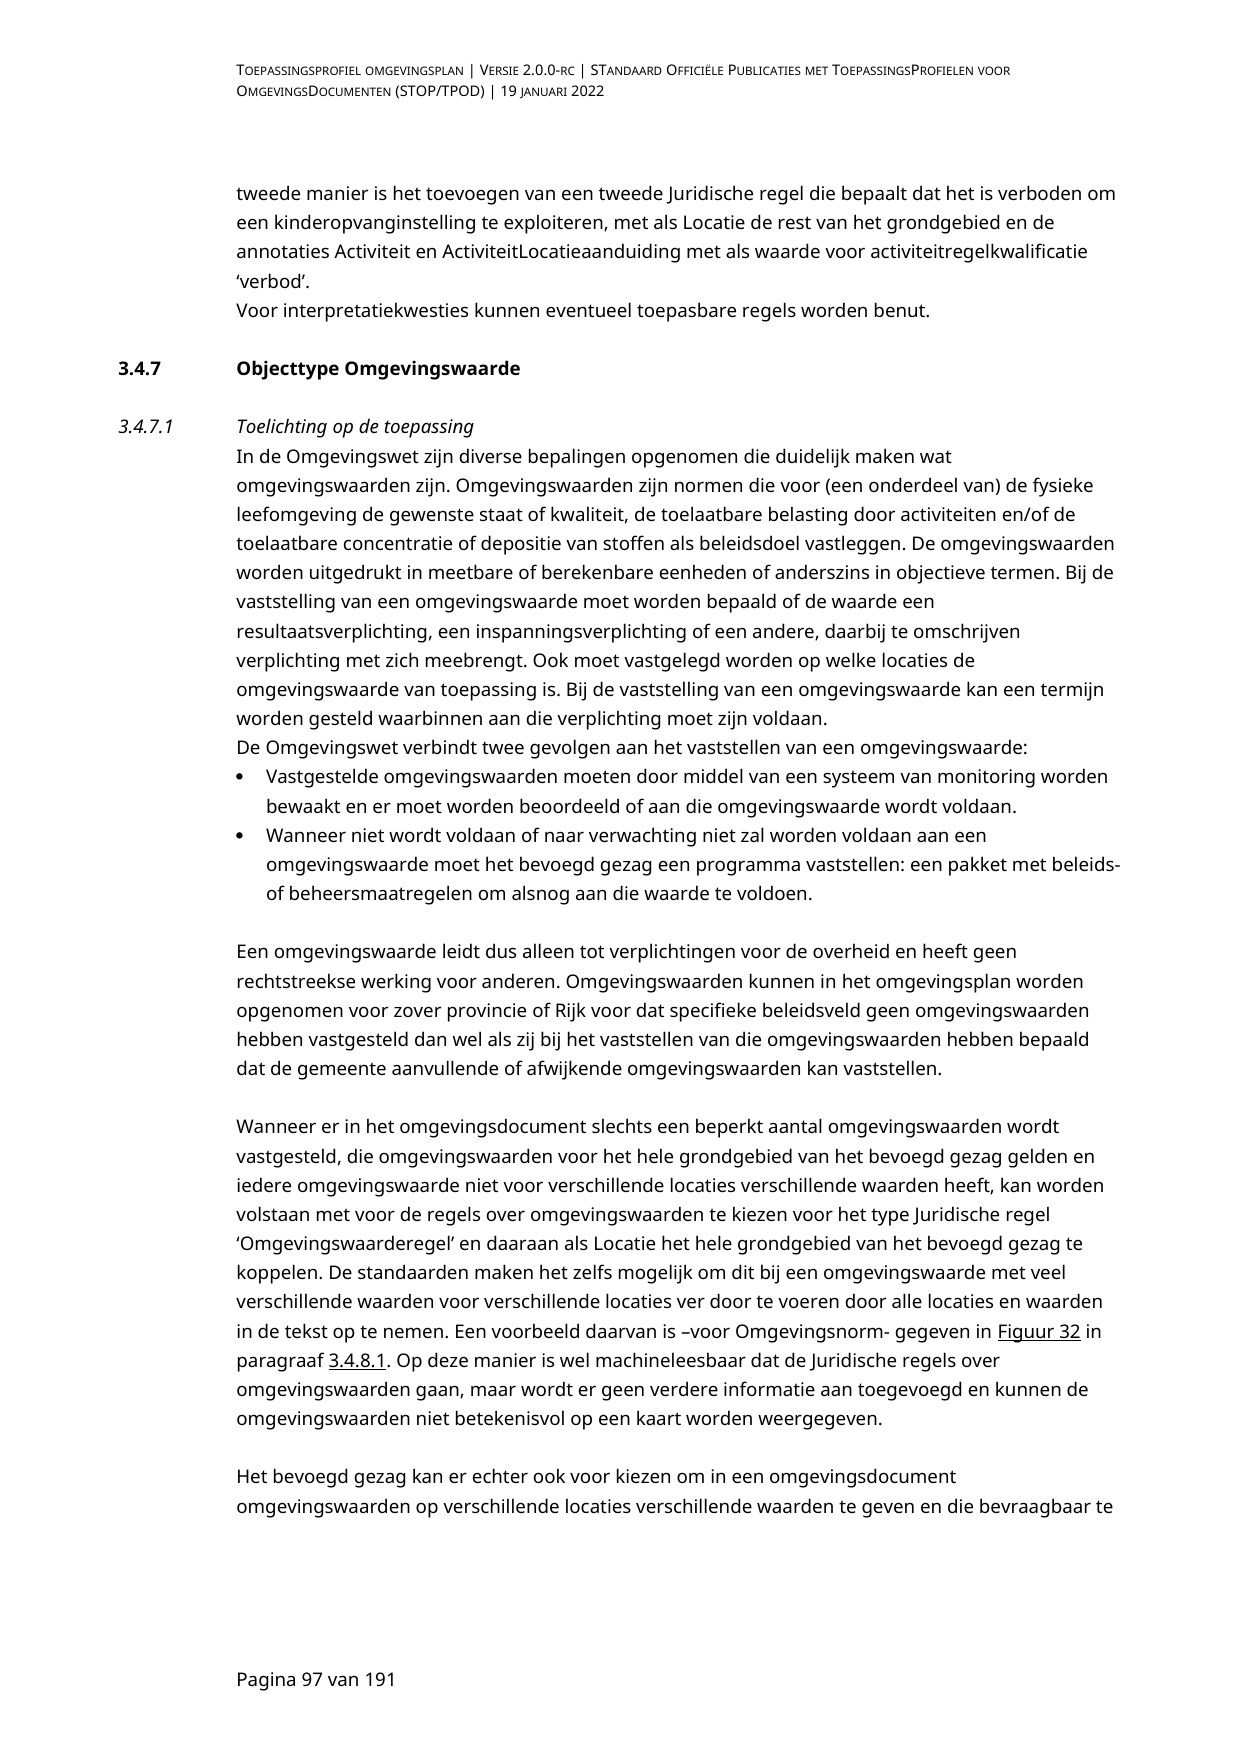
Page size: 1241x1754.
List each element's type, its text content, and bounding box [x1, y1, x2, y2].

text Vastgestelde omgevingswaarden moeten door middel van een systeem van monitoring worden bewaakt en er moet worden beoordeeld of aan die omgevingswaarde wordt voldaan. [236, 761, 1122, 819]
text Een omgevingswaarde leidt dus alleen tot verplichtingen voor de overheid en heeft geen rechtstreekse werking voor anderen. Omgevingswaarden kunnen in het omgevingsplan worden opgenomen voor zover provincie of Rijk voor dat specifieke beleidsveld geen omgevingswaarden hebben vastgesteld dan wel als zij bij het vaststellen van die omgevingswaarden hebben bepaald dat de gemeente aanvullende of afwijkende omgevingswaarden kan vaststellen. [236, 936, 1122, 1081]
text Wanneer niet wordt voldaan of naar verwachting niet zal worden voldaan aan een omgevingswaarde moet het bevoegd gezag een programma vaststellen: een pakket met beleids- of beheersmaatregelen om alsnog aan die waarde te voldoen. [236, 819, 1122, 906]
text In de Omgevingswet zijn diverse bepalingen opgenomen die duidelijk maken wat omgevingswaarden zijn. Omgevingswaarden zijn normen die voor (een onderdeel van) de fysieke leefomgeving de gewenste staat of kwaliteit, de toelaatbare belasting door activiteiten en/of de toelaatbare concentratie of depositie van stoffen als beleidsdoel vastleggen. De omgevingswaarden worden uitgedrukt in meetbare of berekenbare eenheden of anderszins in objectieve termen. Bij de vaststelling van een omgevingswaarde moet worden bepaald of de waarde een resultaatsverplichting, een inspanningsverplichting of een andere, daarbij te omschrijven verplichting met zich meebrengt. Ook moet vastgelegd worden op welke locaties de omgevingswaarde van toepassing is. Bij de vaststelling van een omgevingswaarde kan een termijn worden gesteld waarbinnen aan die verplichting moet zijn voldaan. [236, 440, 1122, 731]
text De Omgevingswet verbindt twee gevolgen aan het vaststellen van een omgevingswaarde: [236, 731, 1122, 761]
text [236, 1461, 1122, 1519]
text Voor interpretatiekwesties kunnen eventueel toepasbare regels worden benut. [236, 294, 1122, 323]
subtitle Objecttype Omgevingswaarde [118, 352, 1122, 381]
text Wanneer er in het omgevingsdocument slechts een beperkt aantal omgevingswaarden wordt vastgesteld, die omgevingswaarden voor het hele grondgebied van het bevoegd gezag gelden en iedere omgevingswaarde niet voor verschillende locaties verschillende waarden heeft, kan worden volstaan met voor de regels over omgevingswaarden te kiezen voor het type Juridische regel ‘Omgevingswaarderegel’ en daaraan als Locatie het hele grondgebied van het bevoegd gezag te koppelen. De standaarden maken het zelfs mogelijk om dit bij een omgevingswaarde met veel verschillende waarden voor verschillende locaties ver door te voeren door alle locaties en waarden in de tekst op te nemen. Een voorbeeld daarvan is –voor Omgevingsnorm- gegeven in Figuur 32 in paragraaf 6.4.8.1. Op deze manier is wel machineleesbaar dat de Juridische regels over omgevingswaarden gaan, maar wordt er geen verdere informatie aan toegevoegd en kunnen de omgevingswaarden niet betekenisvol op een kaart worden weergegeven. [236, 1111, 1122, 1431]
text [236, 177, 1122, 294]
subtitle Toelichting op de toepassing [118, 411, 1122, 440]
